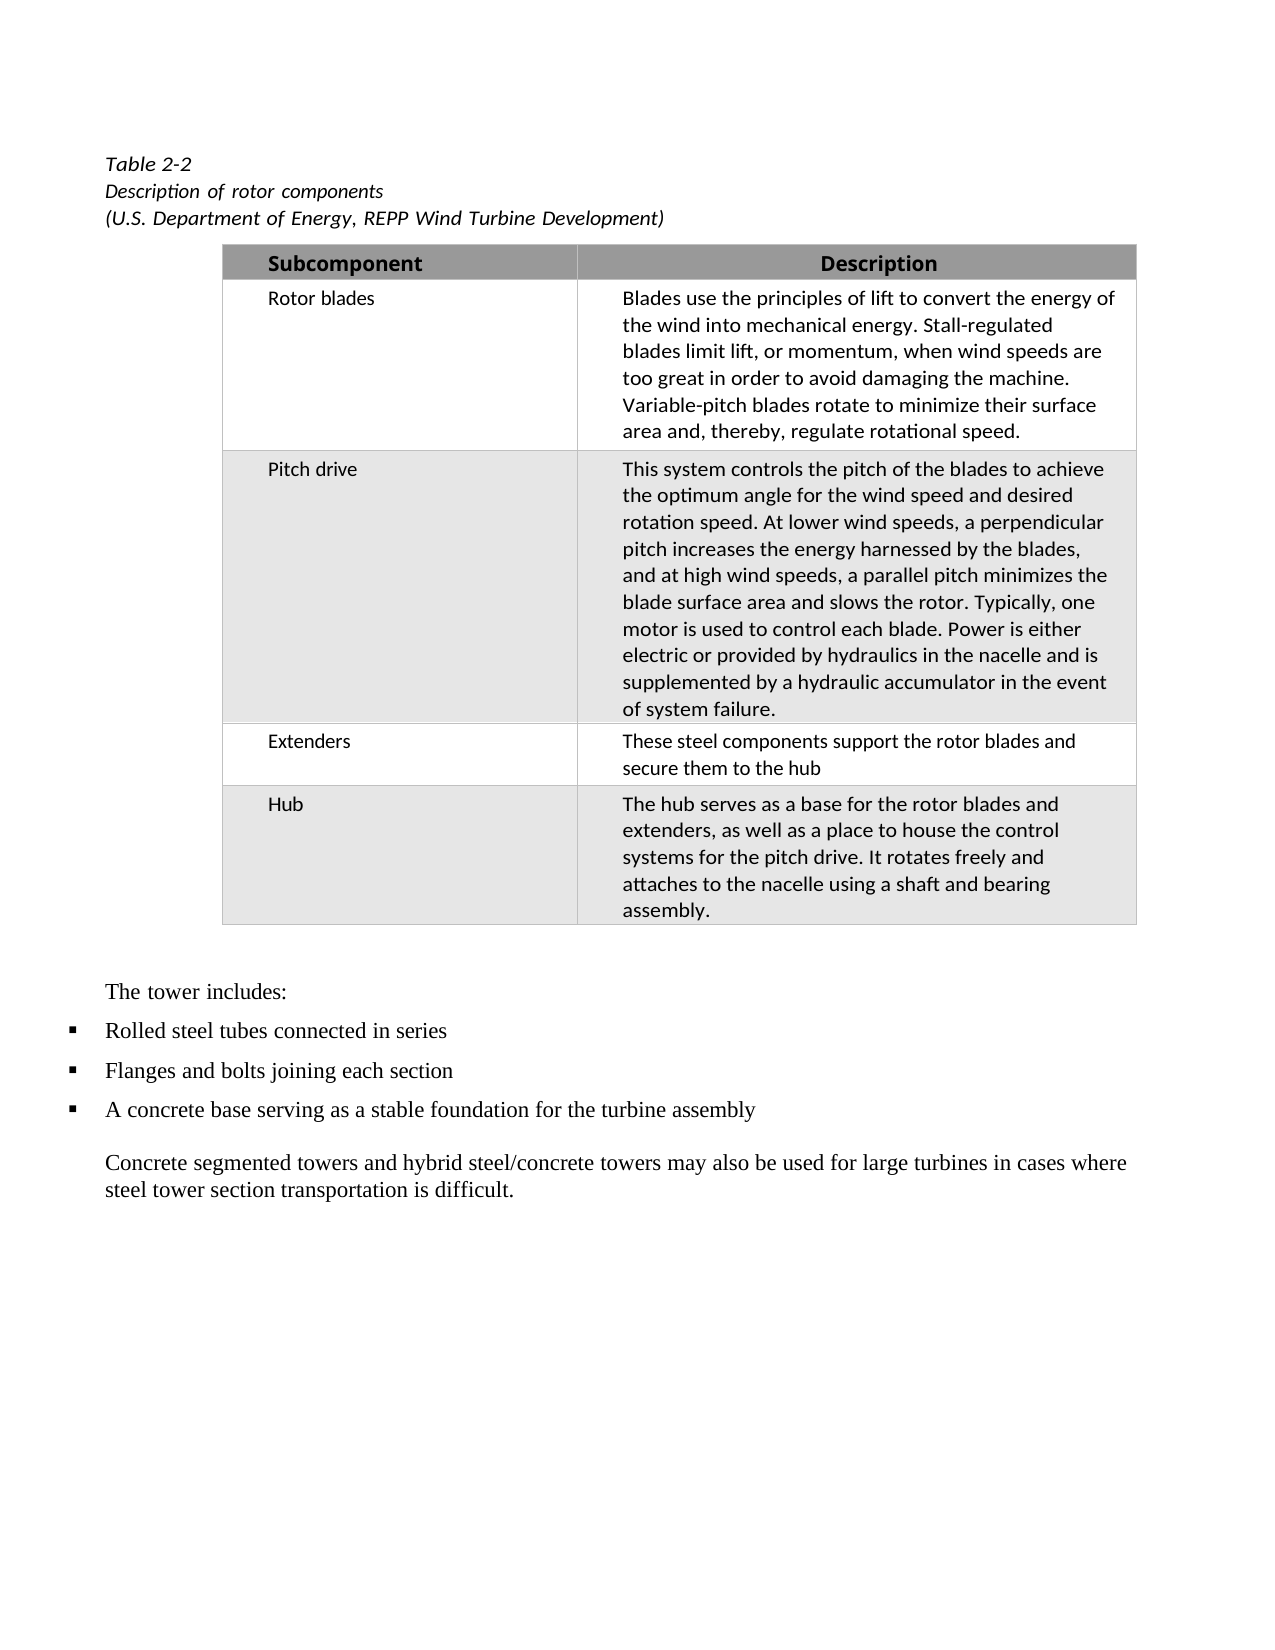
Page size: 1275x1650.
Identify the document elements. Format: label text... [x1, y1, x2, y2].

text Table 2-2 [105, 151, 1173, 176]
table_cell Rotor blades [223, 280, 577, 450]
table_cell Pitch drive [223, 451, 577, 722]
list A concrete base serving as a stable foundation for the turbine assembly [67, 1097, 1173, 1123]
text Concrete segmented towers and hybrid steel/concrete towers may also be used for large turbines in cases where steel tower section transportation is difficult. [105, 1149, 1161, 1202]
table_header Description [578, 245, 1136, 279]
table_cell Blades use the principles of lift to convert the energy of the wind into mechanical energy. Stall-regulated blades limit lift, or momentum, when wind speeds are too great in order to avoid damaging the machine. Variable-pitch blades rotate to minimize their surface area and, thereby, regulate rotational speed. [578, 280, 1136, 450]
text Description of rotor components [105, 178, 1173, 203]
table_cell The hub serves as a base for the rotor blades and extenders, as well as a place to house the control systems for the pitch drive. It rotates freely and attaches to the nacelle using a shaft and bearing assembly. [578, 786, 1136, 924]
text (U.S. Department of Energy, REPP Wind Turbine Development) [105, 205, 1173, 231]
table_cell This system controls the pitch of the blades to achieve the optimum angle for the wind speed and desired rotation speed. At lower wind speeds, a perpendicular pitch increases the energy harnessed by the blades, and at high wind speeds, a parallel pitch minimizes the blade surface area and slows the rotor. Typically, one motor is used to control each blade. Power is either electric or provided by hydraulics in the nacelle and is supplemented by a hydraulic accumulator in the event of system failure. [578, 451, 1136, 722]
table_cell Hub [223, 786, 577, 924]
text The tower includes: [105, 978, 1173, 1004]
table_cell These steel components support the rotor blades and secure them to the hub [578, 724, 1136, 785]
list Flanges and bolts joining each section [67, 1057, 1173, 1083]
table_header Subcomponent [223, 245, 577, 279]
table_cell Extenders [223, 724, 577, 785]
list Rolled steel tubes connected in series [67, 1017, 1173, 1044]
